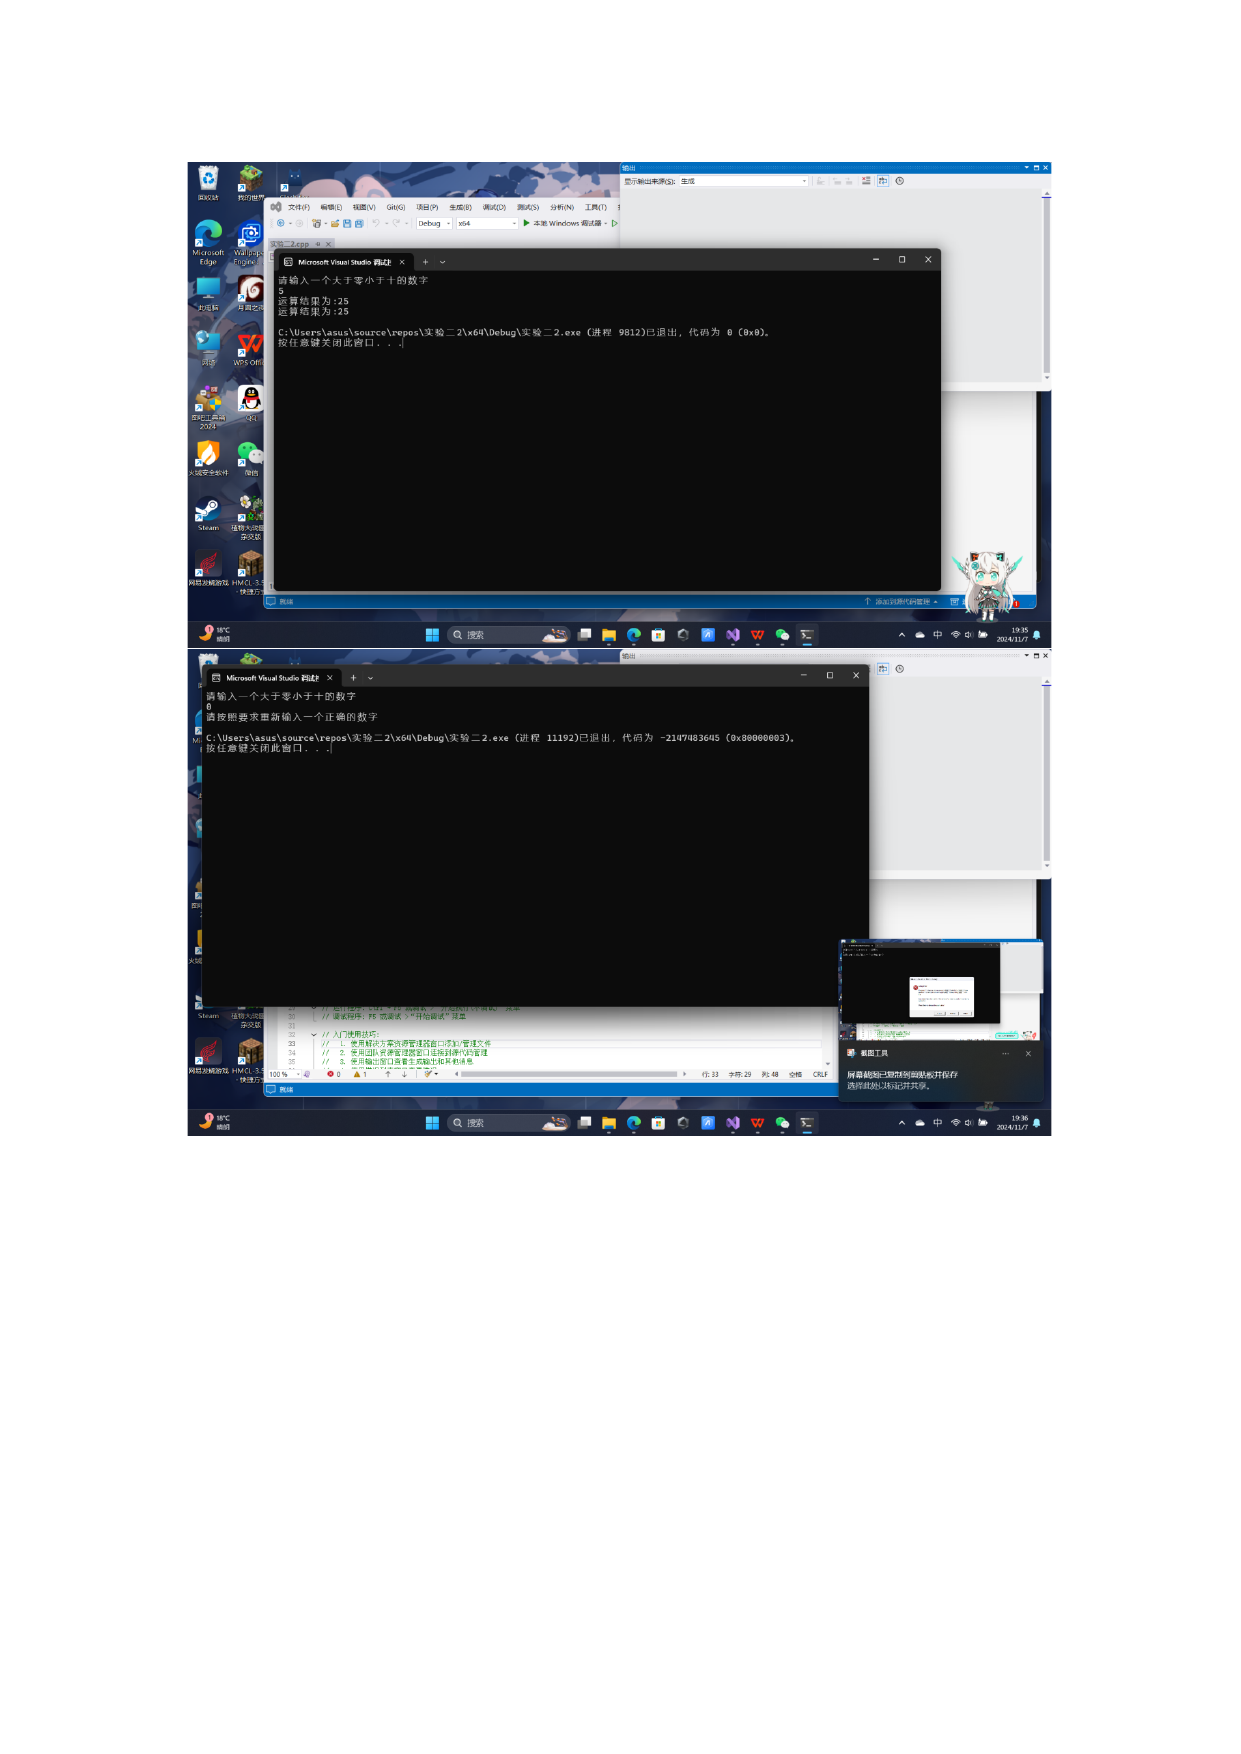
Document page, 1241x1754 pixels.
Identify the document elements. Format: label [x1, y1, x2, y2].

picture [187, 649, 1052, 1136]
picture [187, 162, 1052, 648]
